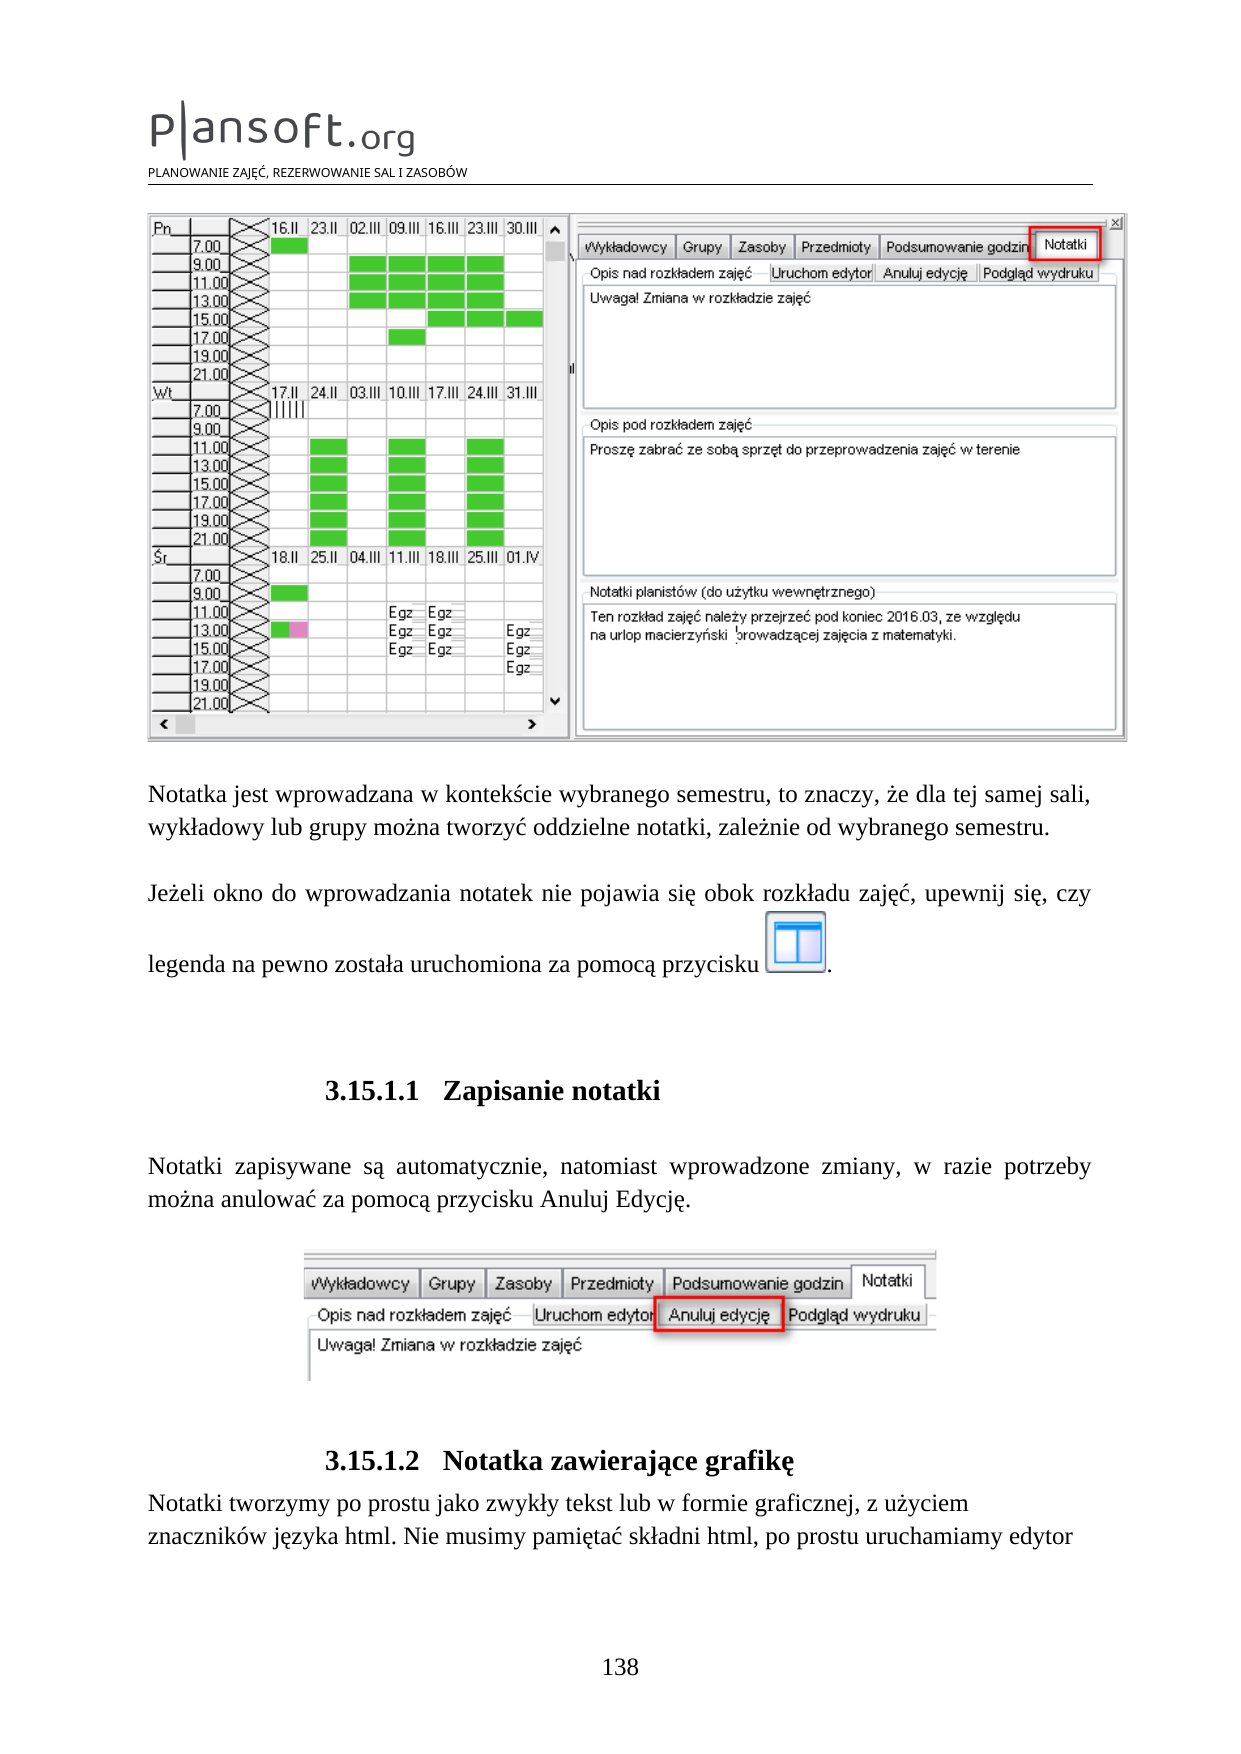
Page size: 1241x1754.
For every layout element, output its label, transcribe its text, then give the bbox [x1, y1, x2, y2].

subtitle Zapisanie notatki [325, 1073, 1093, 1106]
picture [765, 911, 827, 973]
picture [303, 1249, 937, 1381]
picture [147, 213, 1128, 742]
subtitle Notatka zawierające grafikę [325, 1443, 1093, 1477]
text Notatki zapisywane są automatycznie, natomiast wprowadzone zmiany, w razie potrzeby można anulować za pomocą przycisku Anuluj Edycję. [148, 1151, 1093, 1212]
text Jeżeli okno do wprowadzania notatek nie pojawia się obok rozkładu zajęć, upewnij się, czy legenda na pewno została uruchomiona za pomocą przycisku . [148, 878, 1093, 978]
picture [147, 73, 418, 165]
text Notatka jest wprowadzana w kontekście wybranego semestru, to znaczy, że dla tej samej sali, wykładowy lub grupy można tworzyć oddzielne notatki, zależnie od wybranego semestru. [148, 779, 1093, 841]
